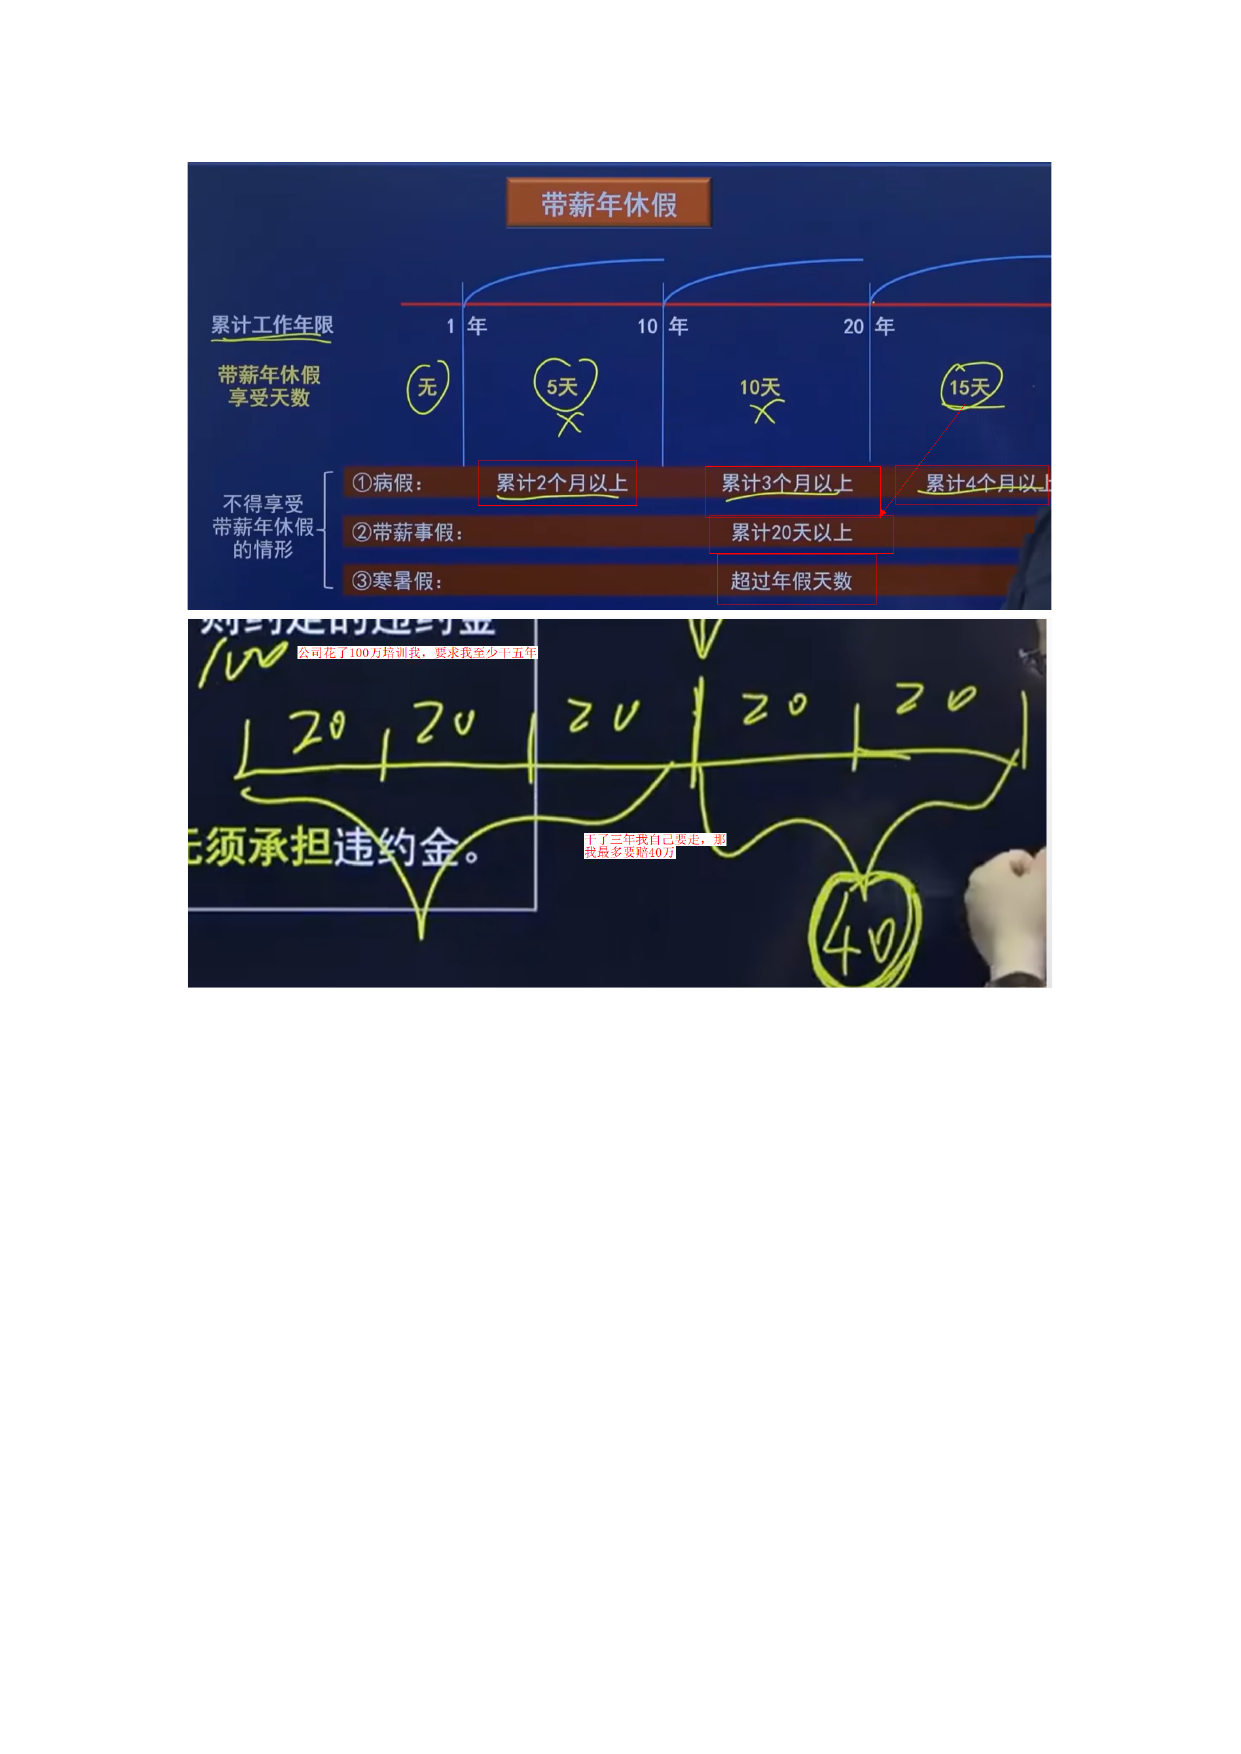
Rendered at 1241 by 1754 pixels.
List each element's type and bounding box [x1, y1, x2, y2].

picture [187, 162, 1052, 610]
picture [187, 617, 1053, 988]
